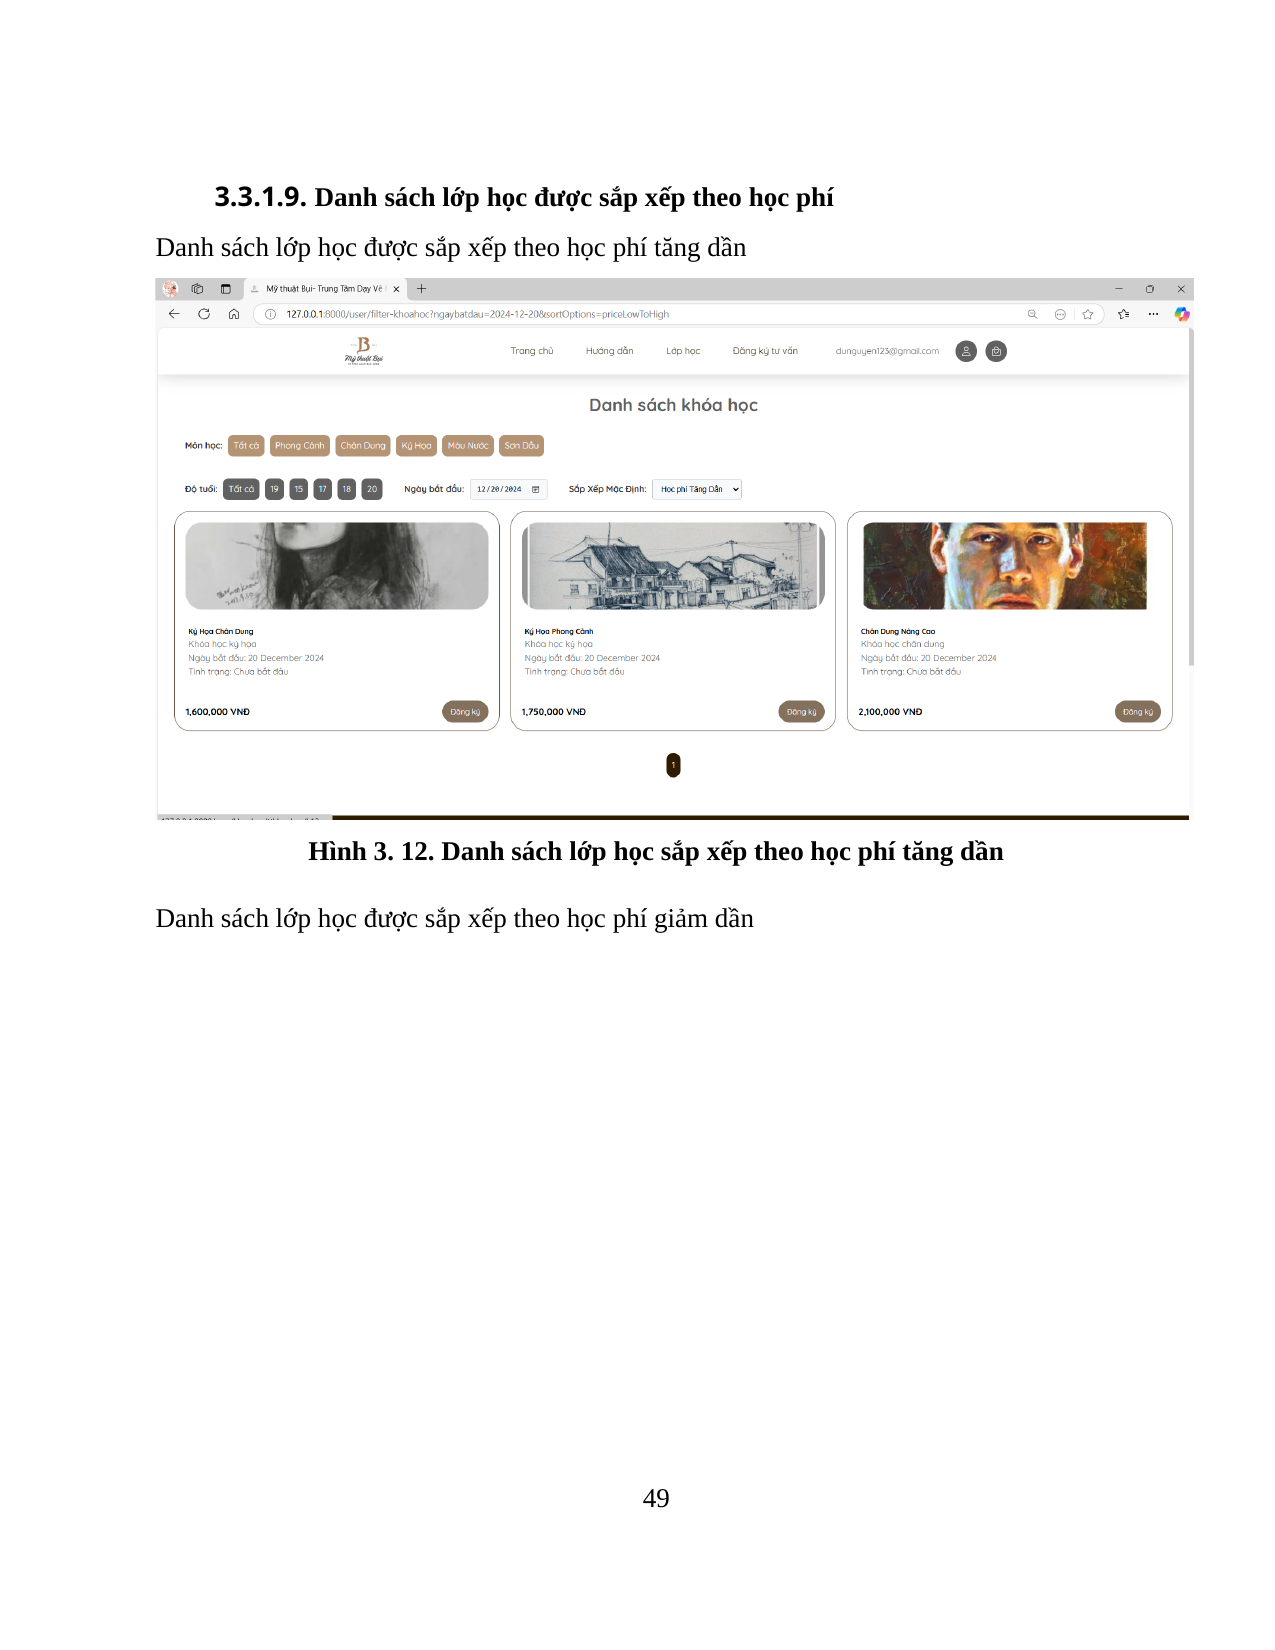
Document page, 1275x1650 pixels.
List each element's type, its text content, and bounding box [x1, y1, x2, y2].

text Danh sách lớp học được sắp xếp theo học phí [177, 177, 1157, 214]
text Danh sách lớp học được sắp xếp theo học phí giảm dần [118, 902, 1157, 933]
text Danh sách lớp học được sắp xếp theo học phí tăng dần [118, 231, 1157, 262]
picture [155, 278, 1194, 820]
